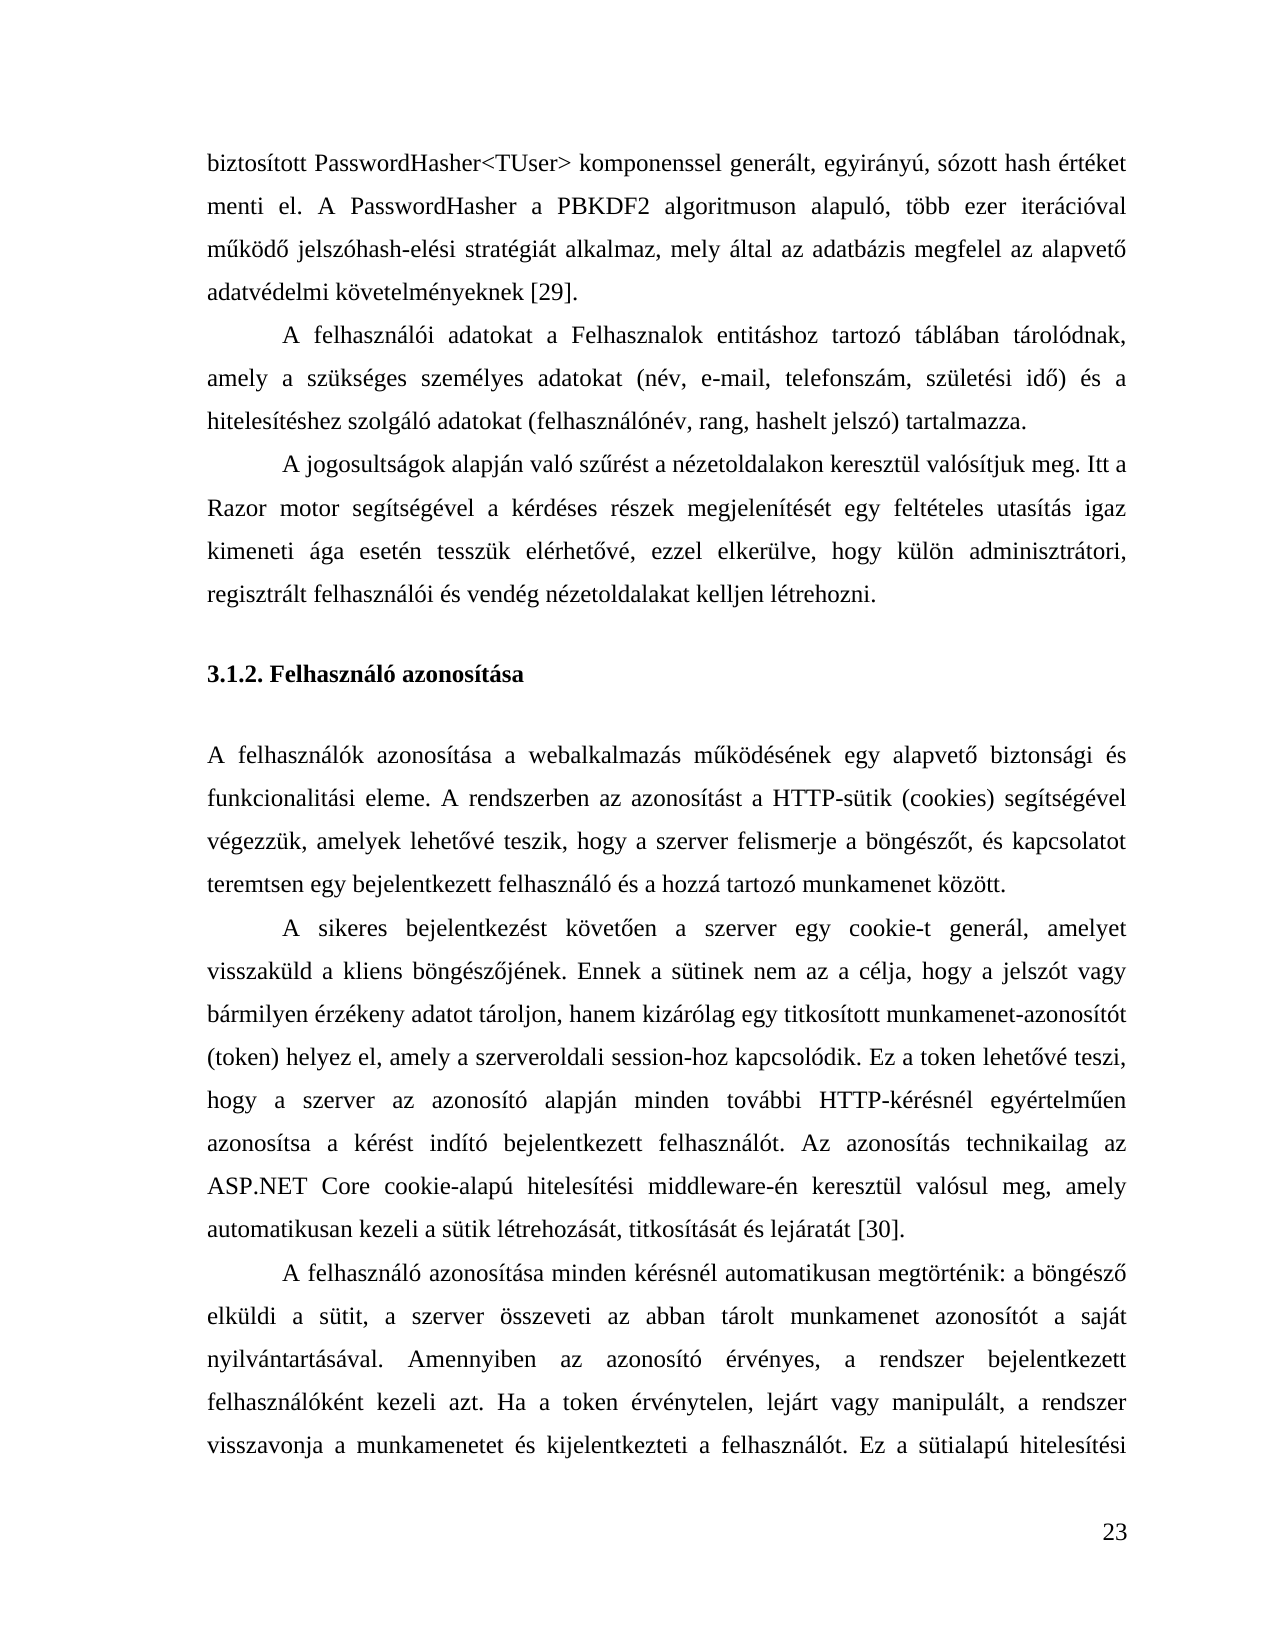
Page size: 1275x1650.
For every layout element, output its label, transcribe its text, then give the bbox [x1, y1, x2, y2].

text A jogosultságok alapján való szűrést a nézetoldalakon keresztül valósítjuk meg. Itt a Razor motor segítségével a kérdéses részek megjelenítését egy feltételes utasítás igaz kimeneti ága esetén tesszük elérhetővé, ezzel elkerülve, hogy külön adminisztrátori, regisztrált felhasználói és vendég nézetoldalakat kelljen létrehozni. [207, 449, 1127, 608]
text A felhasználók azonosítása a webalkalmazás működésének egy alapvető biztonsági és funkcionalitási eleme. A rendszerben az azonosítást a HTTP-sütik (cookies) segítségével végezzük, amelyek lehetővé teszik, hogy a szerver felismerje a böngészőt, és kapcsolatot teremtsen egy bejelentkezett felhasználó és a hozzá tartozó munkamenet között. [207, 740, 1127, 898]
text A felhasználói adatokat a Felhasznalok entitáshoz tartozó táblában tárolódnak, amely a szükséges személyes adatokat (név, e-mail, telefonszám, születési idő) és a hitelesítéshez szolgáló adatokat (felhasználónév, rang, hashelt jelszó) tartalmazza. [207, 320, 1127, 435]
subtitle 3.1.2. Felhasználó azonosítása [207, 659, 1127, 688]
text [207, 148, 1127, 306]
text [207, 1258, 1127, 1459]
text A sikeres bejelentkezést követően a szerver egy cookie-t generál, amelyet visszaküld a kliens böngészőjének. Ennek a sütinek nem az a célja, hogy a jelszót vagy bármilyen érzékeny adatot tároljon, hanem kizárólag egy titkosított munkamenet-azonosítót (token) helyez el, amely a szerveroldali session-hoz kapcsolódik. Ez a token lehetővé teszi, hogy a szerver az azonosító alapján minden további HTTP-kérésnél egyértelműen azonosítsa a kérést indító bejelentkezett felhasználót. Az azonosítás technikailag az ASP.NET Core cookie-alapú hitelesítési middleware-én keresztül valósul meg, amely automatikusan kezeli a sütik létrehozását, titkosítását és lejáratát . [207, 913, 1127, 1243]
